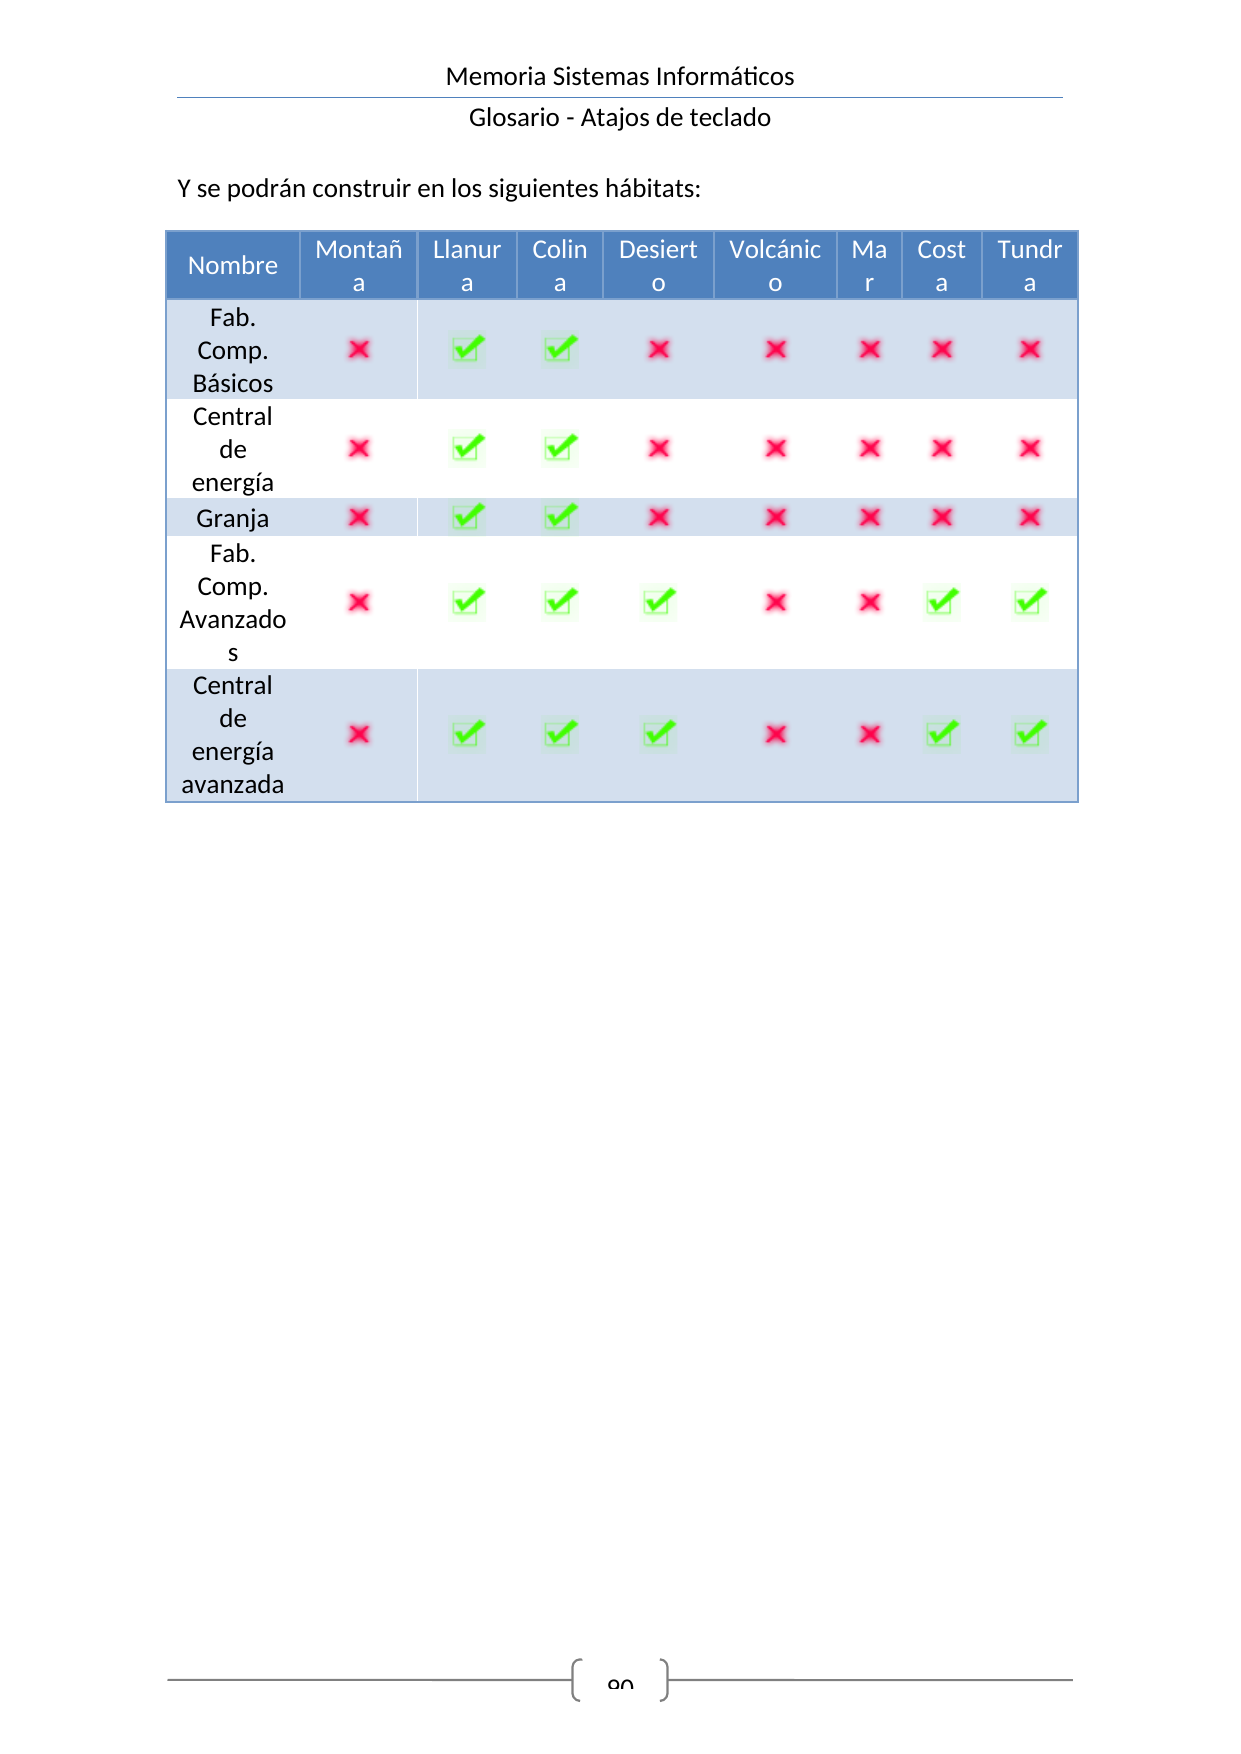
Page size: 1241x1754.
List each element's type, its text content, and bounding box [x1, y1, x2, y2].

table_cell [837, 300, 902, 399]
picture [339, 429, 378, 468]
picture [639, 498, 678, 537]
picture [339, 498, 378, 537]
table_cell [603, 399, 714, 498]
table_cell [837, 669, 902, 801]
picture [448, 330, 487, 369]
table_cell [982, 300, 1077, 399]
picture [922, 330, 961, 369]
table_header Nombre [167, 232, 299, 298]
picture [922, 498, 961, 537]
picture [1010, 715, 1049, 754]
picture [922, 583, 961, 622]
picture [756, 429, 795, 468]
table_cell [603, 669, 714, 801]
picture [339, 330, 378, 369]
picture [639, 715, 678, 754]
table_cell [902, 669, 982, 801]
picture [756, 498, 795, 537]
picture [448, 715, 487, 754]
table_cell [579, 498, 603, 536]
picture [639, 330, 678, 369]
table_cell [603, 498, 639, 536]
picture [448, 498, 487, 537]
table_cell [795, 498, 837, 536]
table_cell [418, 498, 448, 536]
table_cell [418, 399, 517, 498]
table_cell [714, 399, 837, 498]
table_cell [517, 498, 540, 536]
picture [850, 498, 889, 537]
table_cell [902, 399, 982, 498]
picture [922, 429, 961, 468]
picture [339, 715, 378, 754]
table_cell [902, 498, 922, 536]
table_cell [300, 300, 417, 399]
picture [540, 498, 579, 537]
table_cell [300, 536, 417, 668]
table_header Volcánico [715, 232, 836, 298]
table_header Llanura [419, 232, 516, 298]
picture [1010, 583, 1049, 622]
table_cell Granja [167, 498, 300, 536]
table_cell Fab. Comp. Avanzados [167, 536, 300, 668]
table_cell [418, 536, 517, 668]
picture [850, 583, 889, 622]
table_cell [714, 498, 756, 536]
picture [639, 429, 678, 468]
table_cell [982, 399, 1077, 498]
picture [448, 429, 487, 468]
table_header Mar [838, 232, 901, 298]
table_cell [418, 669, 517, 801]
table_cell [678, 498, 714, 536]
picture [922, 715, 961, 754]
table_cell [961, 498, 982, 536]
table_cell [517, 399, 603, 498]
table_cell Fab. Comp. Básicos [167, 300, 300, 399]
table_header Tundra [983, 232, 1077, 298]
table_header Costa [903, 232, 981, 298]
picture [540, 429, 579, 468]
picture [448, 583, 487, 622]
picture [1010, 429, 1049, 468]
table_cell [300, 399, 417, 498]
table_cell [603, 300, 714, 399]
table_cell [517, 300, 603, 399]
table_cell [982, 498, 1010, 536]
table_header Colina [518, 232, 602, 298]
table_header Desierto [604, 232, 713, 298]
picture [756, 583, 795, 622]
picture [756, 715, 795, 754]
table_cell [714, 300, 837, 399]
table_cell Central de energía avanzada [167, 669, 300, 801]
picture [540, 583, 579, 622]
picture [1010, 330, 1049, 369]
picture [1010, 498, 1049, 537]
picture [540, 715, 579, 754]
picture [850, 330, 889, 369]
table_cell [487, 498, 517, 536]
table_cell [378, 498, 417, 536]
table_cell [1049, 498, 1077, 536]
table_cell [603, 536, 714, 668]
table_cell [902, 536, 982, 668]
table_cell [837, 536, 902, 668]
table_cell [714, 536, 837, 668]
table_cell [517, 536, 603, 668]
picture [540, 330, 579, 369]
table_cell Central de energía [167, 399, 300, 498]
picture [850, 429, 889, 468]
picture [850, 715, 889, 754]
table_cell [300, 669, 417, 801]
picture [339, 583, 378, 622]
table_cell [837, 399, 902, 498]
table_cell [714, 669, 837, 801]
table_cell [982, 669, 1077, 801]
table_cell [837, 498, 850, 536]
table_cell [982, 536, 1077, 668]
table_cell [517, 669, 603, 801]
picture [756, 330, 795, 369]
table_cell [300, 498, 339, 536]
table_cell [889, 498, 902, 536]
table_cell [418, 300, 517, 399]
table_cell [902, 300, 982, 399]
table_header Montaña [301, 232, 416, 298]
text Y se podrán construir en los siguientes hábitats: [177, 171, 1063, 204]
picture [639, 583, 678, 622]
